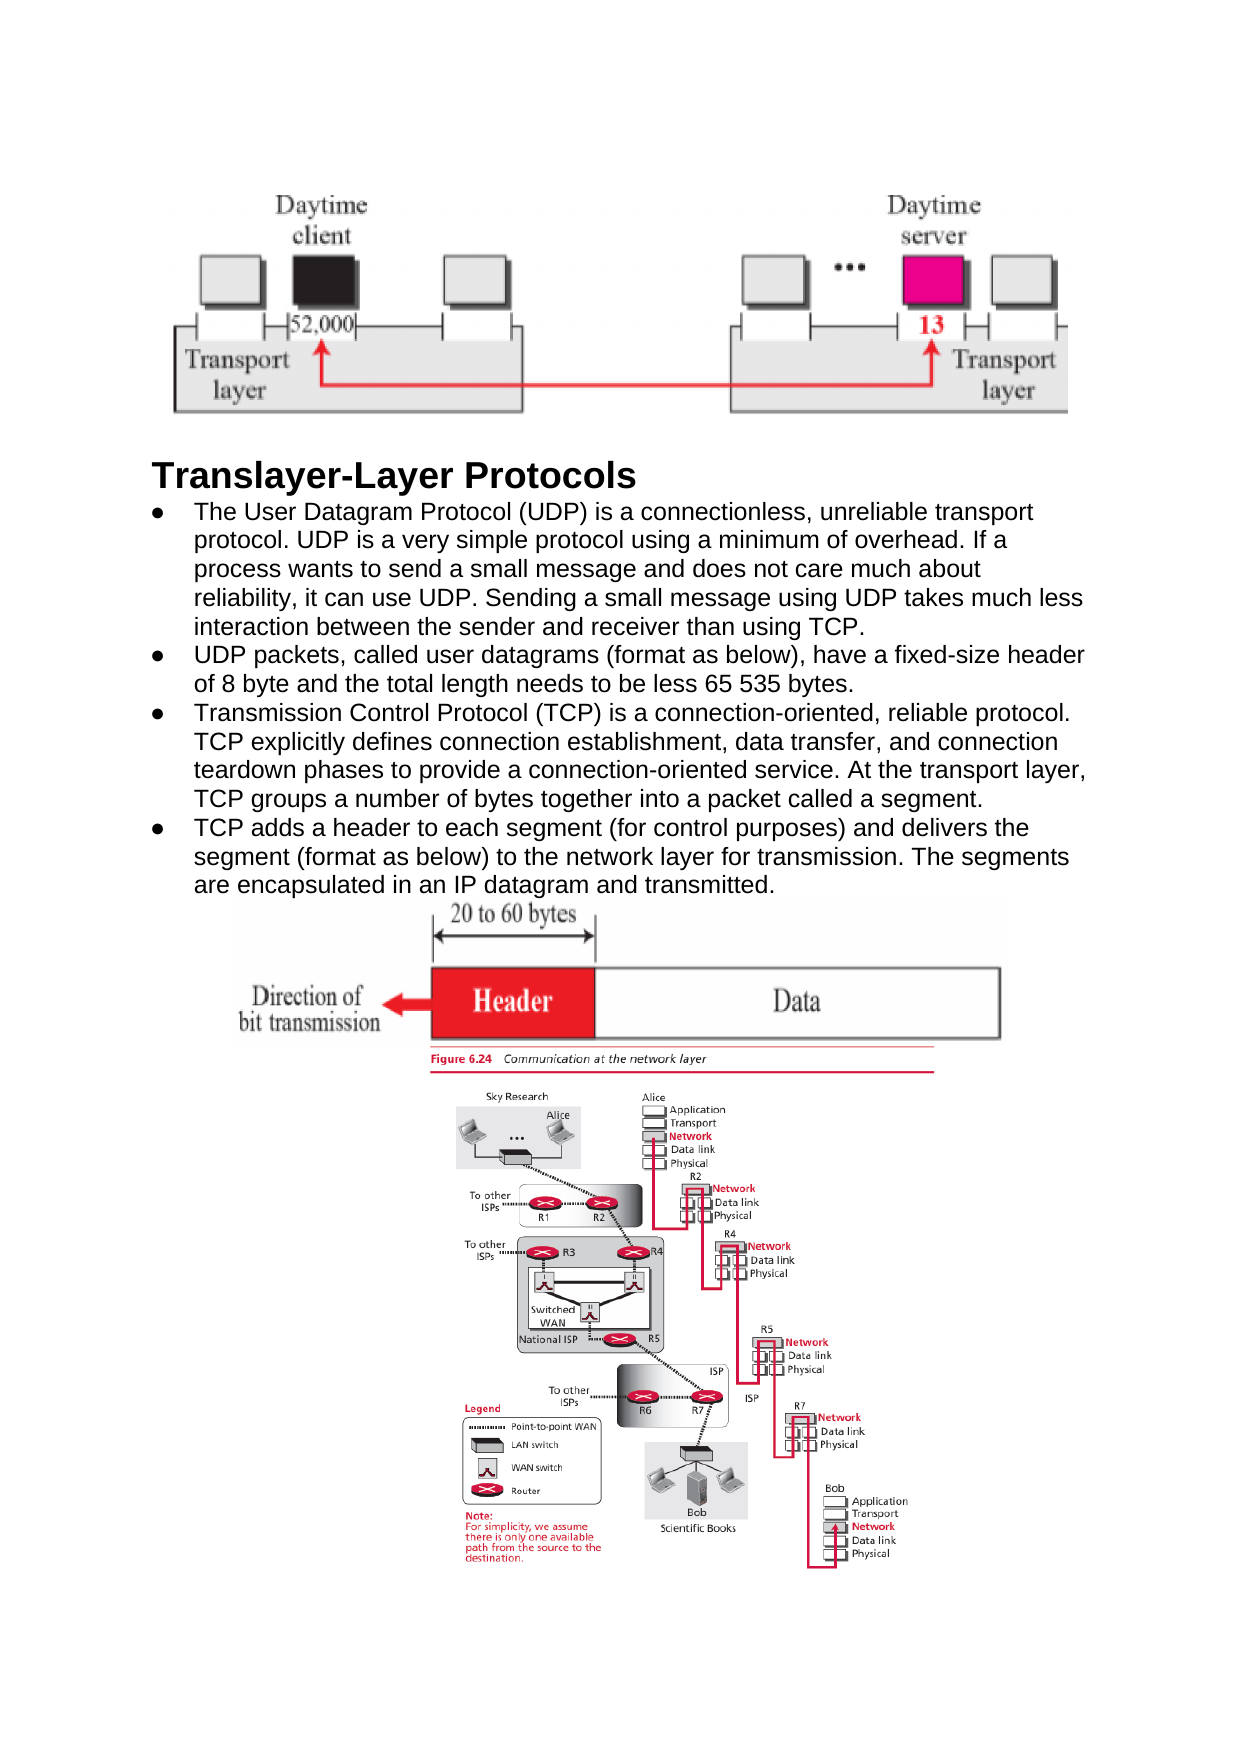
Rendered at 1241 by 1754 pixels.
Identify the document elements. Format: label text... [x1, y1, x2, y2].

list UDP packets, called user datagrams (format as below), have a fixed-size header of 8 byte and the total length needs to be less 65 535 bytes. [150, 640, 1090, 698]
picture [150, 195, 1091, 425]
subtitle Translayer-Layer Protocols [151, 453, 1090, 497]
list The User Datagram Protocol (UDP) is a connectionless, unreliable transport protocol. UDP is a very simple protocol using a minimum of overhead. If a process wants to send a small message and does not care much about reliability, it can use UDP. Sending a small message using UDP takes much less interaction between the sender and receiver than using TCP. [150, 497, 1090, 640]
list TCP adds a header to each segment (for control purposes) and delivers the segment (format as below) to the network layer for transmission. The segments are encapsulated in an IP datagram and transmitted. [150, 813, 1090, 899]
list Transmission Control Protocol (TCP) is a connection-oriented, reliable protocol. TCP explicitly defines connection establishment, data transfer, and connection teardown phases to provide a connection-oriented service. At the transport layer, TCP groups a number of bytes together into a packet called a segment. [150, 698, 1090, 813]
picture [230, 899, 1011, 1575]
